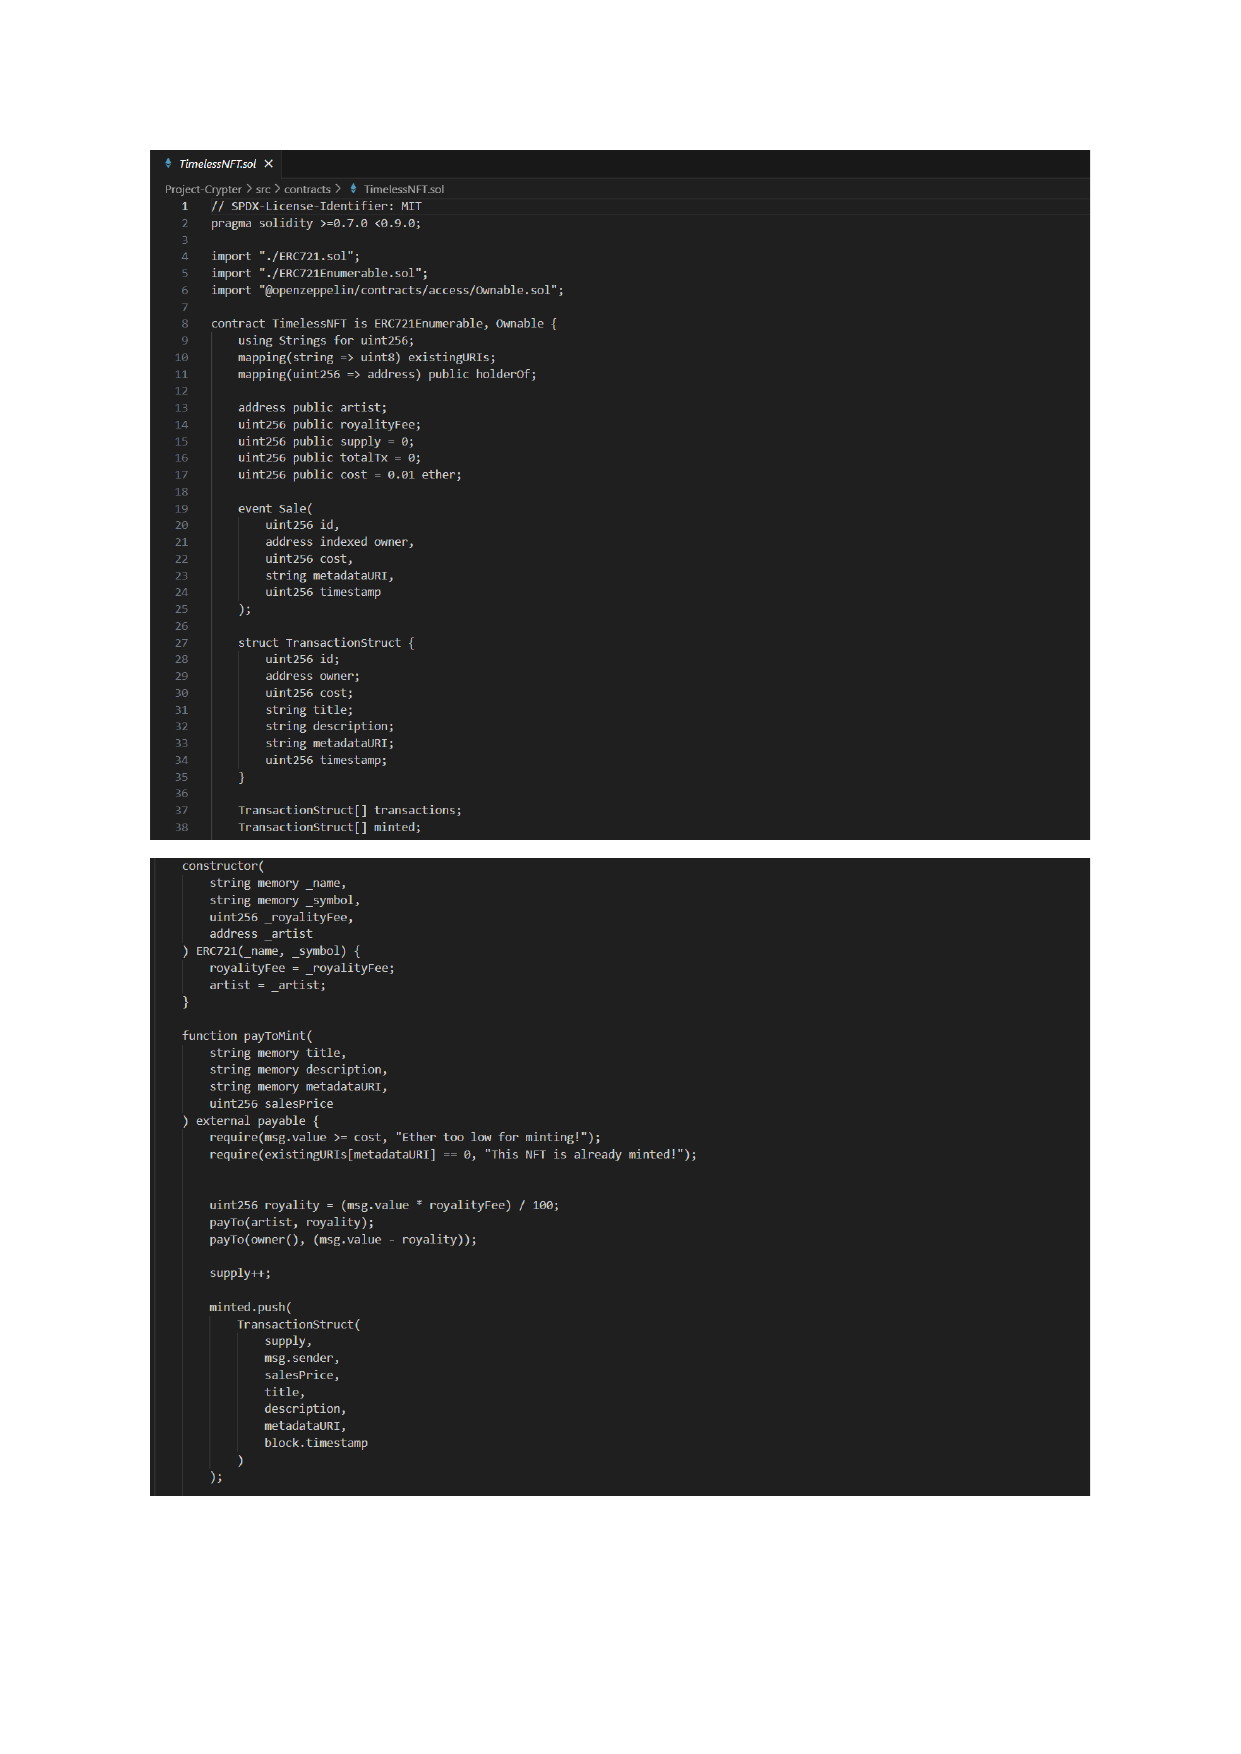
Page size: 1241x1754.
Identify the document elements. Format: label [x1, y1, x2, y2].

picture [150, 150, 1091, 840]
picture [150, 858, 1091, 1496]
